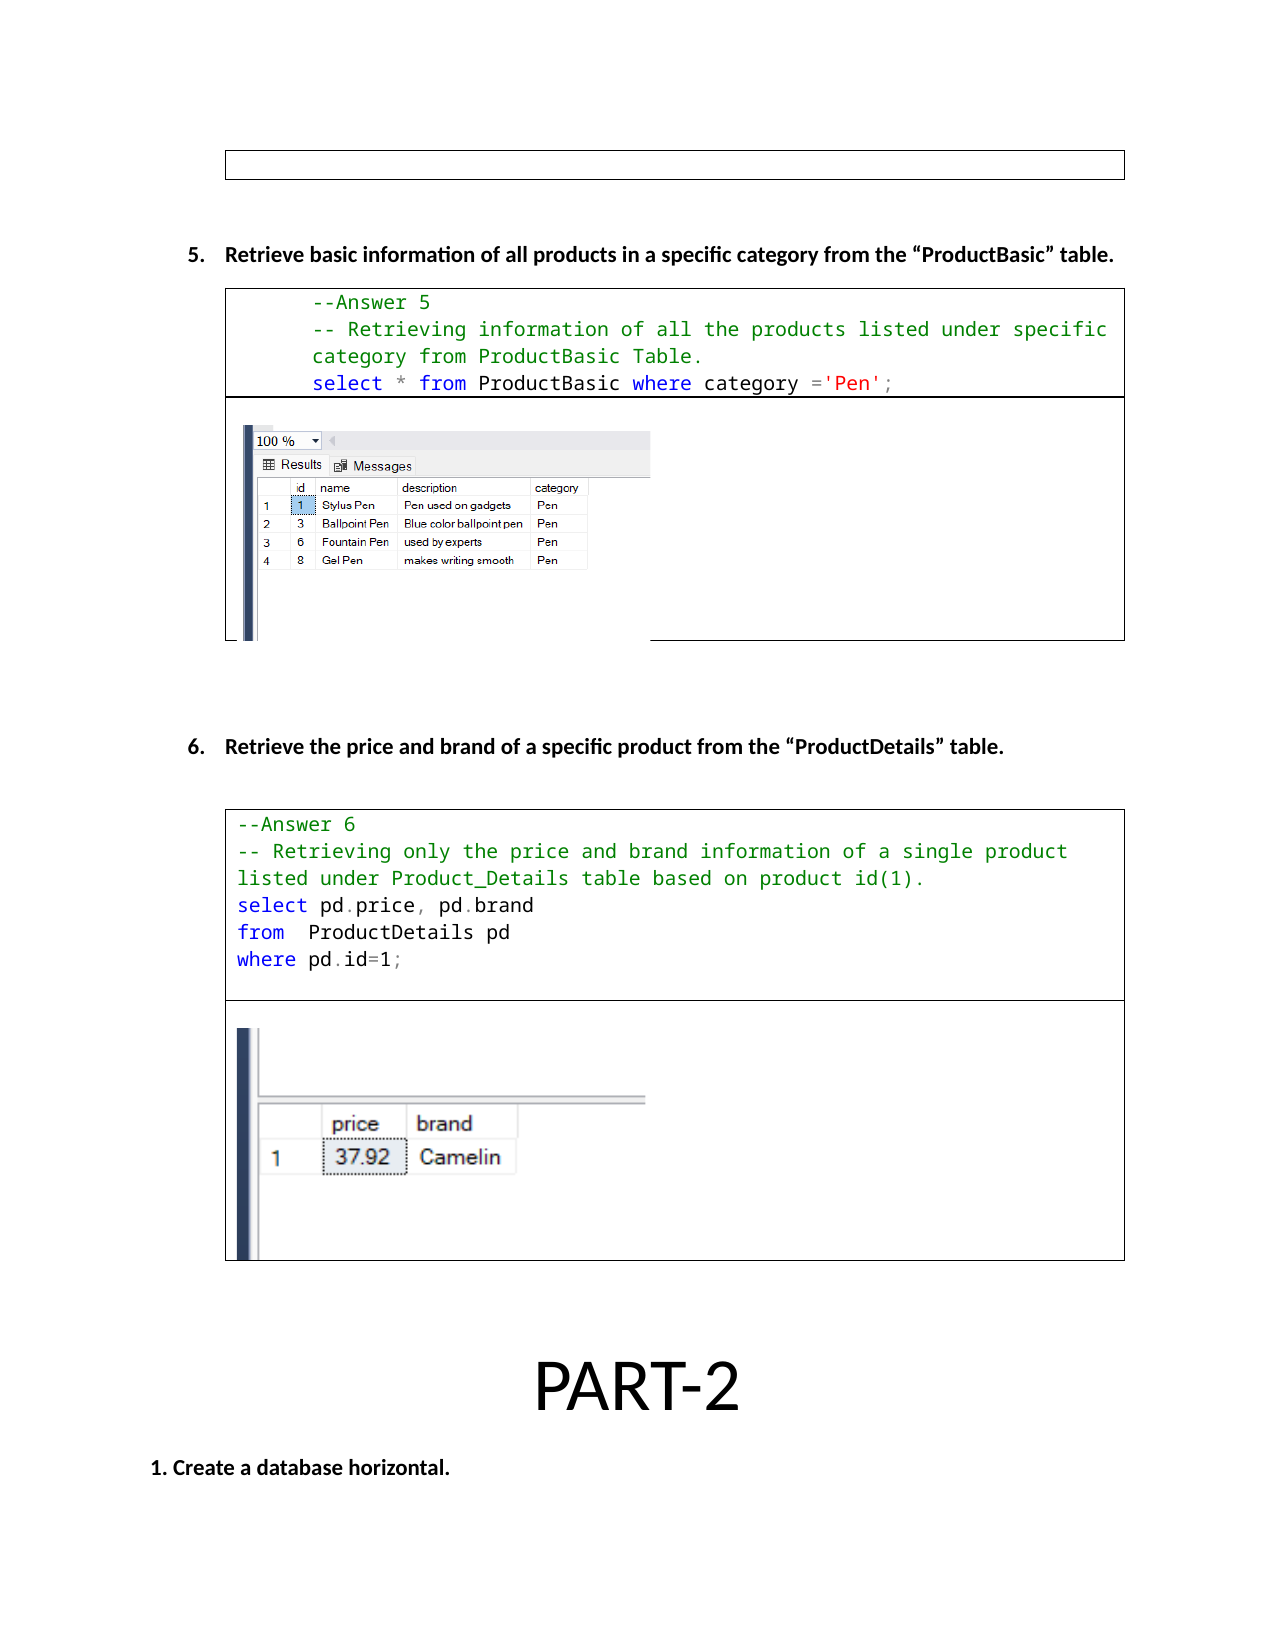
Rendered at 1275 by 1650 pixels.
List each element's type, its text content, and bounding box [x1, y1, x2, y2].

list Retrieve basic information of all products in a specific category from the “ProductBasic” table. [187, 241, 1125, 268]
table_header --Answer 6 -- Retrieving only the price and brand information of a single product listed under Product_Details table based on product id(1). select pd.price, pd.brand from ProductDetails pd where pd.id=1; [226, 810, 1124, 1000]
list Retrieve the price and brand of a specific product from the “ProductDetails” table. [187, 732, 1125, 760]
picture [236, 425, 651, 641]
picture [236, 1028, 646, 1260]
text 1. Create a database horizontal. [150, 1453, 1125, 1481]
text PART-2 [150, 1338, 1125, 1429]
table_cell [226, 151, 1124, 179]
table_header --Answer 5 -- Retrieving information of all the products listed under specific category from ProductBasic Table. select * from ProductBasic where category ='Pen'; [226, 289, 1124, 396]
table_cell [226, 398, 1124, 640]
table_cell [226, 1001, 1124, 1259]
